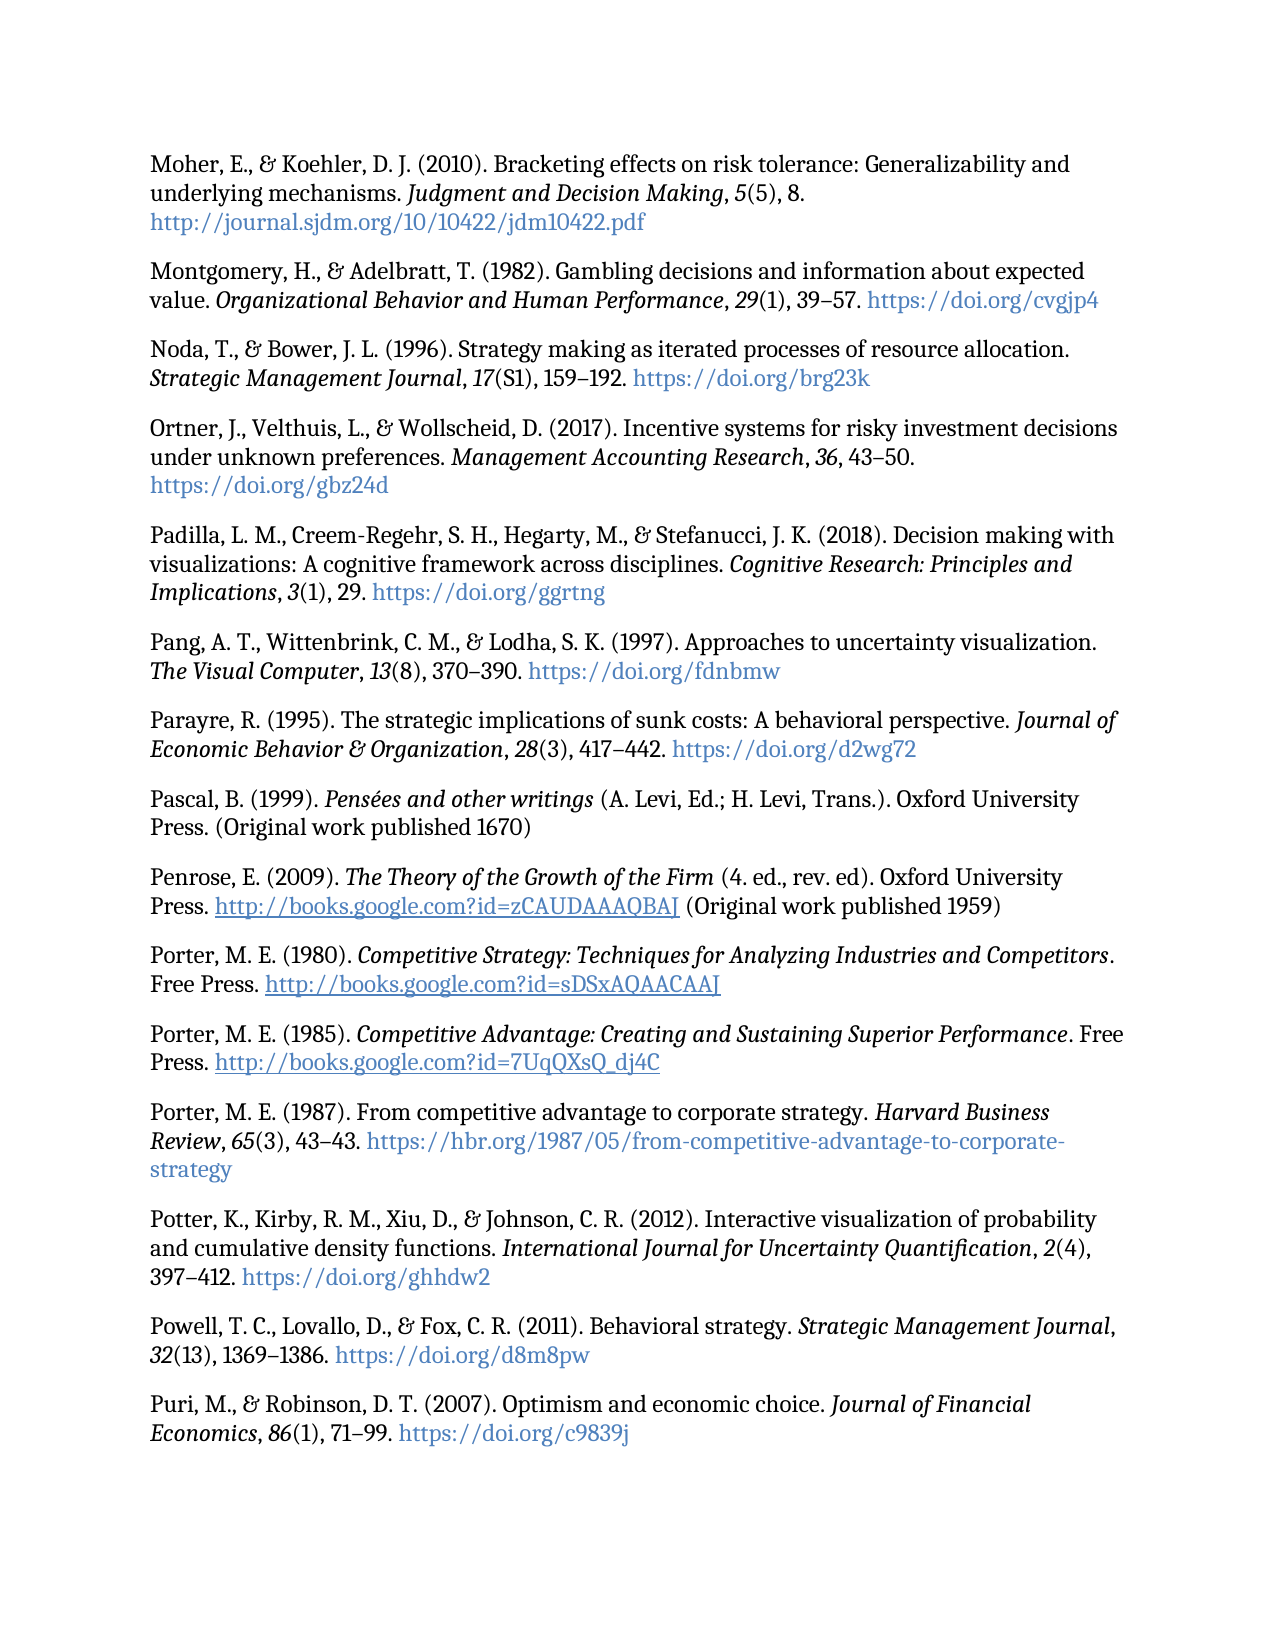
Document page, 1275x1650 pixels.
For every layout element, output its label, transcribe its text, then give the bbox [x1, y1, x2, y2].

text Puri, M., & Robinson, D. T. (2007). Optimism and economic choice. Journal of Financial Economics, 86(1), 71–99. https://doi.org/c9839j [150, 1390, 1125, 1448]
text Potter, K., Kirby, R. M., Xiu, D., & Johnson, C. R. (2012). Interactive visualization of probability and cumulative density functions. International Journal for Uncertainty Quantification, 2(4), 397–412. https://doi.org/ghhdw2 [150, 1205, 1125, 1291]
text Powell, T. C., Lovallo, D., & Fox, C. R. (2011). Behavioral strategy. Strategic Management Journal, 32(13), 1369–1386. https://doi.org/d8m8pw [150, 1312, 1125, 1369]
text Porter, M. E. (1985). Competitive Advantage: Creating and Sustaining Superior Performance. Free Press. http://books.google.com?id=7UqQXsQ_dj4C [150, 1019, 1125, 1077]
text Padilla, L. M., Creem-Regehr, S. H., Hegarty, M., & Stefanucci, J. K. (2018). Decision making with visualizations: A cognitive framework across disciplines. Cognitive Research: Principles and Implications, 3(1), 29. https://doi.org/ggrtng [150, 521, 1125, 607]
text Noda, T., & Bower, J. L. (1996). Strategy making as iterated processes of resource allocation. Strategic Management Journal, 17(S1), 159–192. https://doi.org/brg23k [150, 335, 1125, 393]
text Montgomery, H., & Adelbratt, T. (1982). Gambling decisions and information about expected value. Organizational Behavior and Human Performance, 29(1), 39–57. https://doi.org/cvgjp4 [150, 257, 1125, 314]
text Porter, M. E. (1980). Competitive Strategy: Techniques for Analyzing Industries and Competitors. Free Press. http://books.google.com?id=sDSxAQAACAAJ [150, 941, 1125, 999]
text Porter, M. E. (1987). From competitive advantage to corporate strategy. Harvard Business Review, 65(3), 43–43. https://hbr.org/1987/05/from-competitive-advantage-to-corporate-strategy [150, 1098, 1125, 1184]
text Penrose, E. (2009). The Theory of the Growth of the Firm (4. ed., rev. ed). Oxford University Press. http://books.google.com?id=zCAUDAAAQBAJ (Original work published 1959) [150, 863, 1125, 920]
text Ortner, J., Velthuis, L., & Wollscheid, D. (2017). Incentive systems for risky investment decisions under unknown preferences. Management Accounting Research, 36, 43–50. https://doi.org/gbz24d [150, 414, 1125, 500]
text Moher, E., & Koehler, D. J. (2010). Bracketing effects on risk tolerance: Generalizability and underlying mechanisms. Judgment and Decision Making, 5(5), 8. http://journal.sjdm.org/10/10422/jdm10422.pdf [150, 150, 1125, 236]
text Pascal, B. (1999). Pensées and other writings (A. Levi, Ed.; H. Levi, Trans.). Oxford University Press. (Original work published 1670) [150, 784, 1125, 842]
text Pang, A. T., Wittenbrink, C. M., & Lodha, S. K. (1997). Approaches to uncertainty visualization. The Visual Computer, 13(8), 370–390. https://doi.org/fdnbmw [150, 628, 1125, 685]
text Parayre, R. (1995). The strategic implications of sunk costs: A behavioral perspective. Journal of Economic Behavior & Organization, 28(3), 417–442. https://doi.org/d2wg72 [150, 706, 1125, 764]
